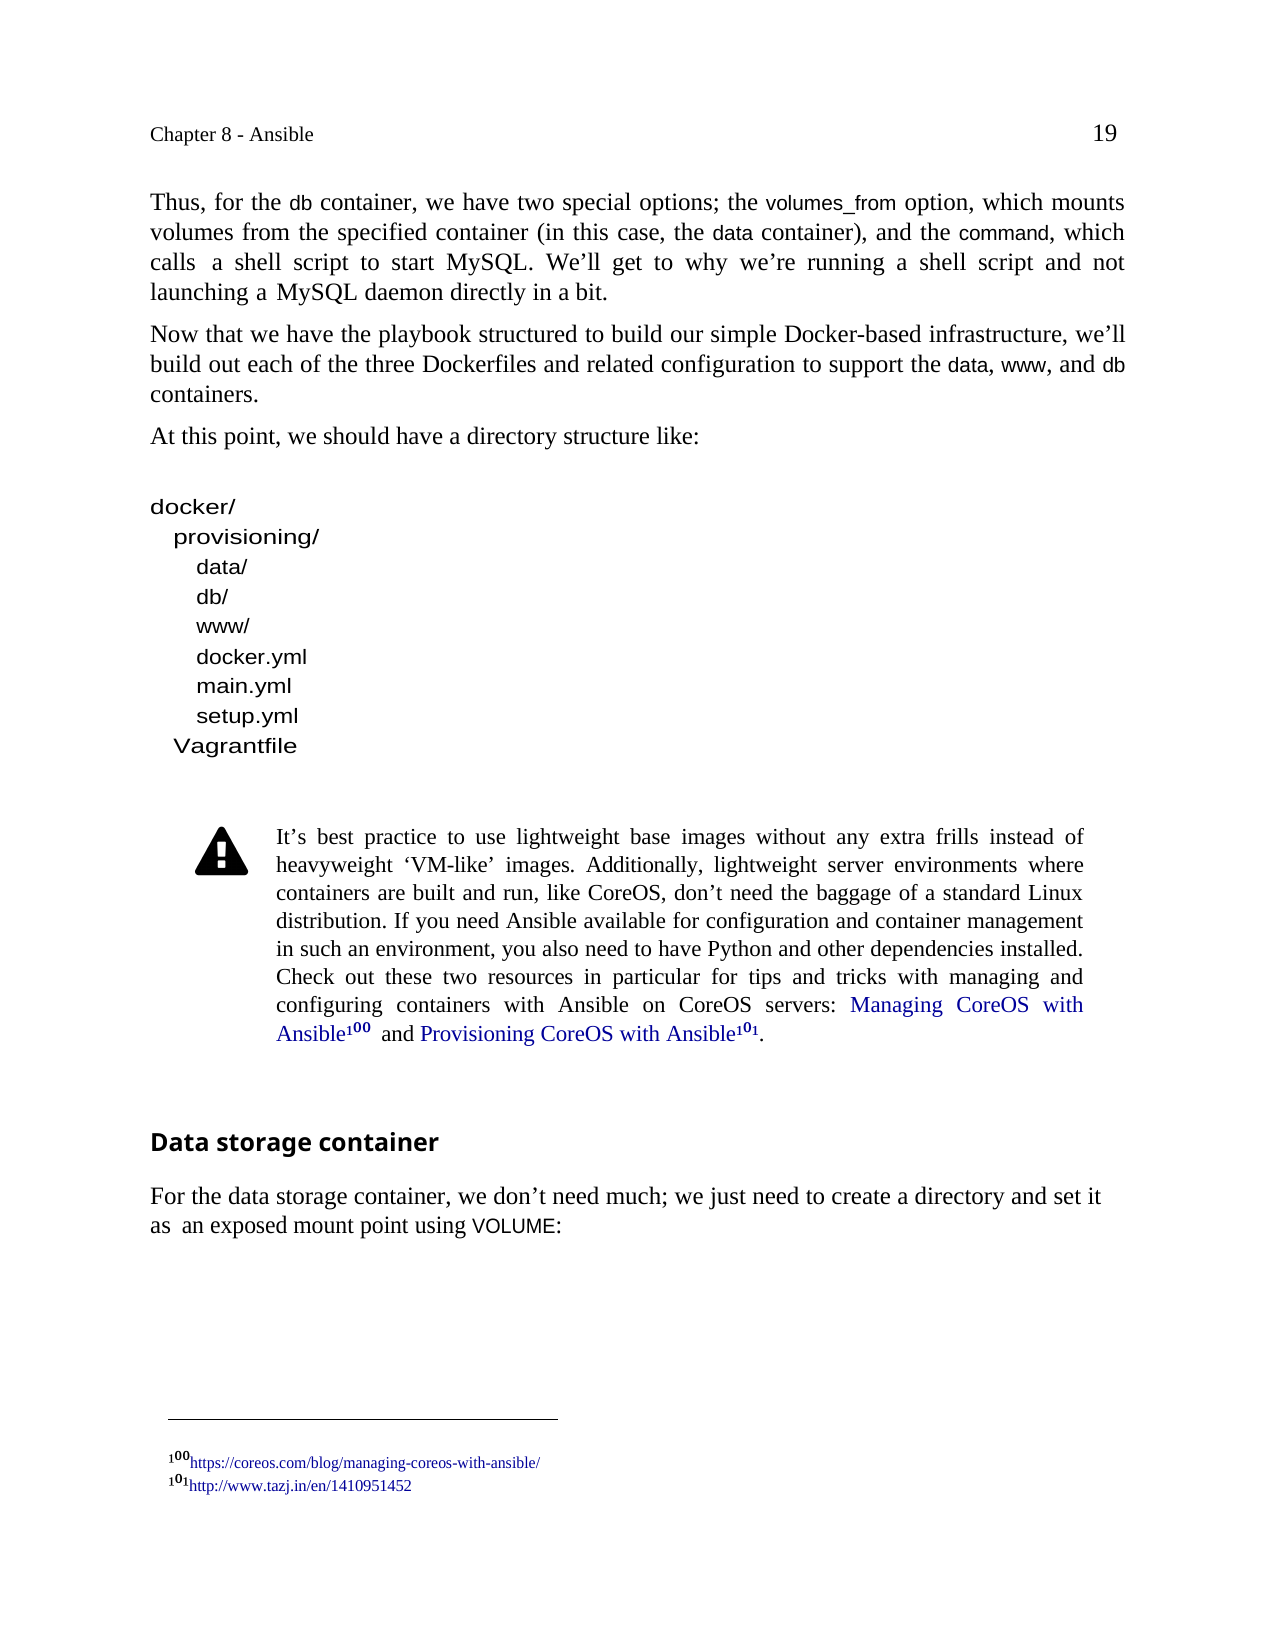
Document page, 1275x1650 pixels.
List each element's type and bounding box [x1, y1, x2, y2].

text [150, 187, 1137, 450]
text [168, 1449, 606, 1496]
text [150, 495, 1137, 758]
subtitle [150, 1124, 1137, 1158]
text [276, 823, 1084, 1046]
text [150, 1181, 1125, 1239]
picture [191, 821, 252, 881]
